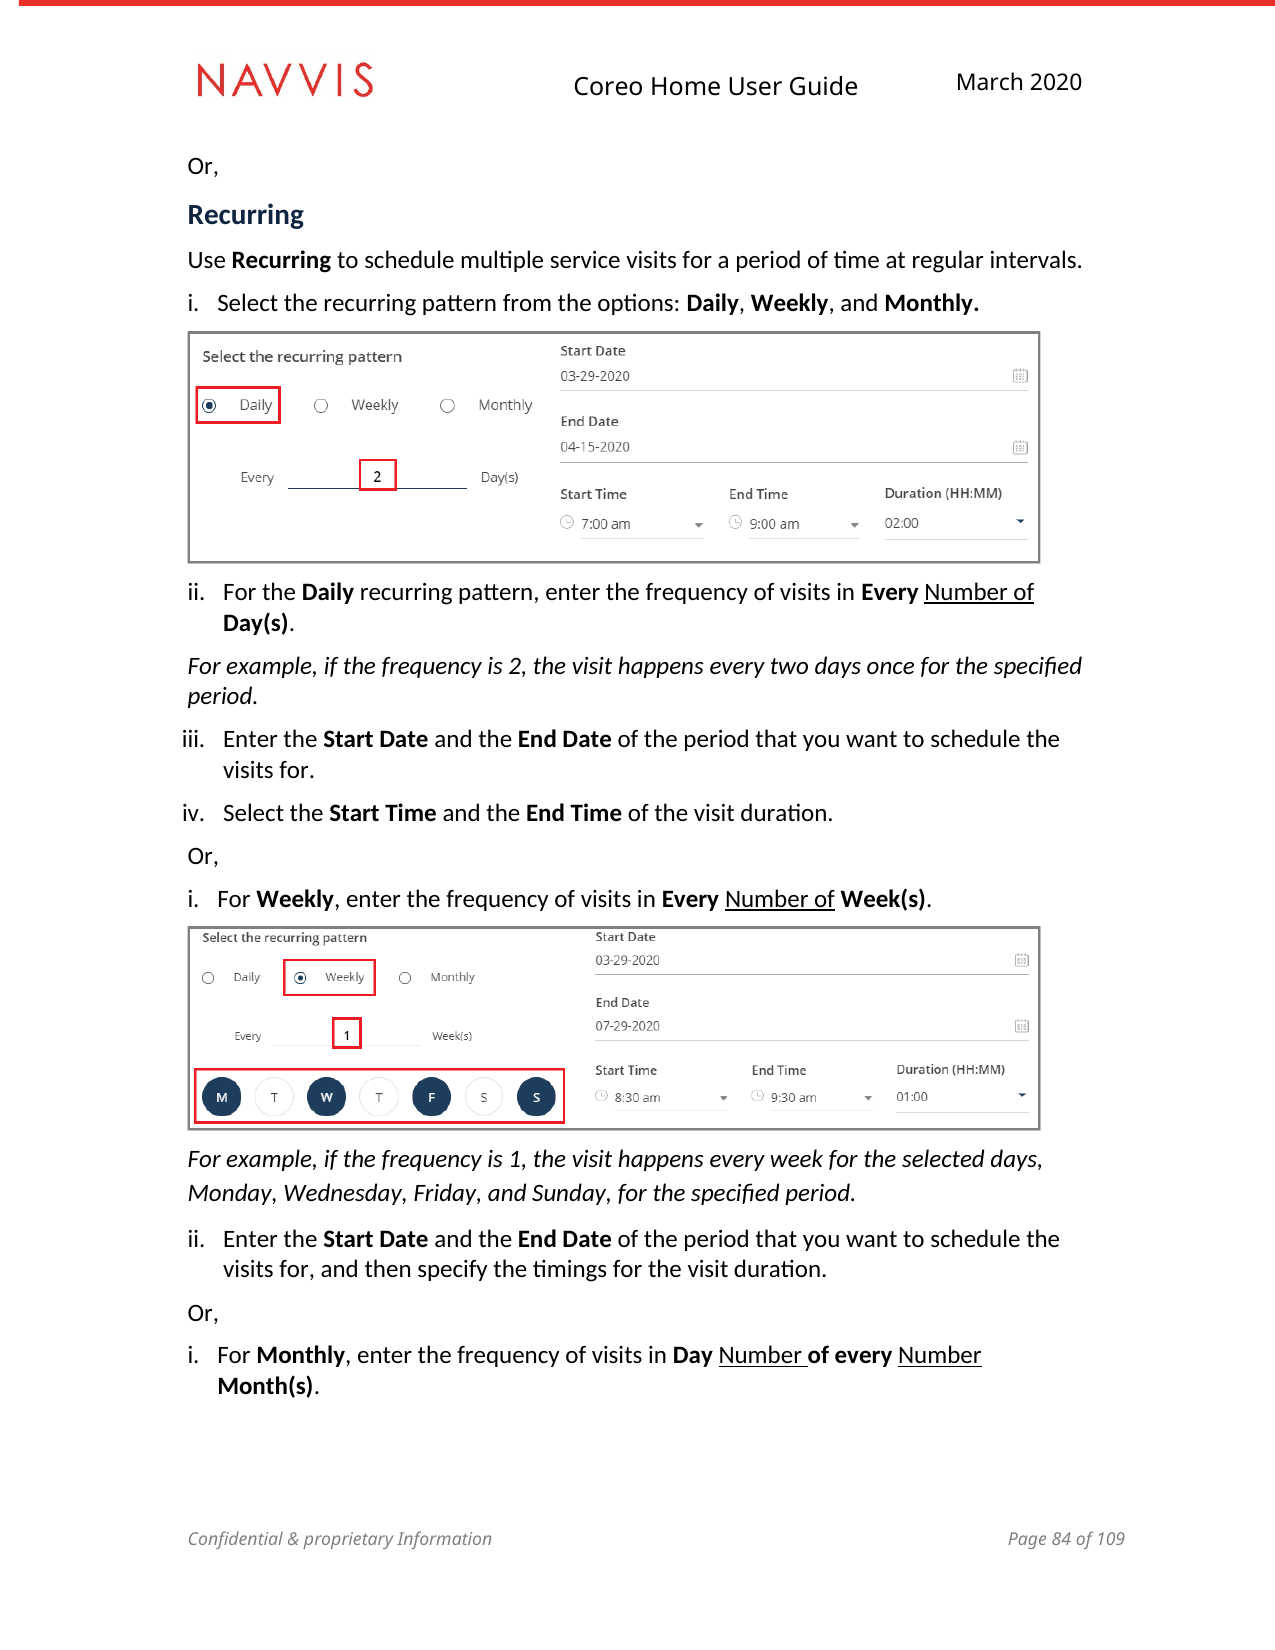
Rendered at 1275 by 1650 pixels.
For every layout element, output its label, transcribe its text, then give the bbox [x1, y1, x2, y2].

picture [187, 330, 1041, 564]
list Or, [187, 840, 1087, 871]
list Enter the Start Date and the End Date of the period that you want to schedule the visits for. [205, 723, 1087, 784]
list Use Recurring to schedule multiple service visits for a period of time at regular intervals. [187, 244, 1087, 275]
list For Monthly, enter the frequency of visits in Day Number of every Number Month(s). [199, 1340, 1087, 1401]
picture [187, 55, 383, 104]
list Select the recurring pattern from the options: Daily, Weekly, and Monthly. [199, 287, 1087, 318]
subtitle Recurring [187, 196, 1087, 232]
list Or, [187, 1297, 1087, 1327]
picture [187, 926, 1041, 1131]
list For Weekly, enter the frequency of visits in Every Number of Week(s). [199, 883, 1087, 913]
list For the Daily recurring pattern, enter the frequency of visits in Every Number of Day(s). [205, 576, 1087, 637]
text For example, if the frequency is 1, the visit happens every week for the selected days, Monday, Wednesday, Friday, and Sunday, for the specified period. [187, 1143, 1087, 1208]
list Select the Start Time and the End Time of the visit duration. [205, 797, 1087, 827]
text Or, [187, 150, 1087, 181]
list Enter the Start Date and the End Date of the period that you want to schedule the visits for, and then specify the timings for the visit duration. [205, 1223, 1087, 1284]
text For example, if the frequency is 2, the visit happens every two days once for the specified period. [187, 650, 1087, 711]
